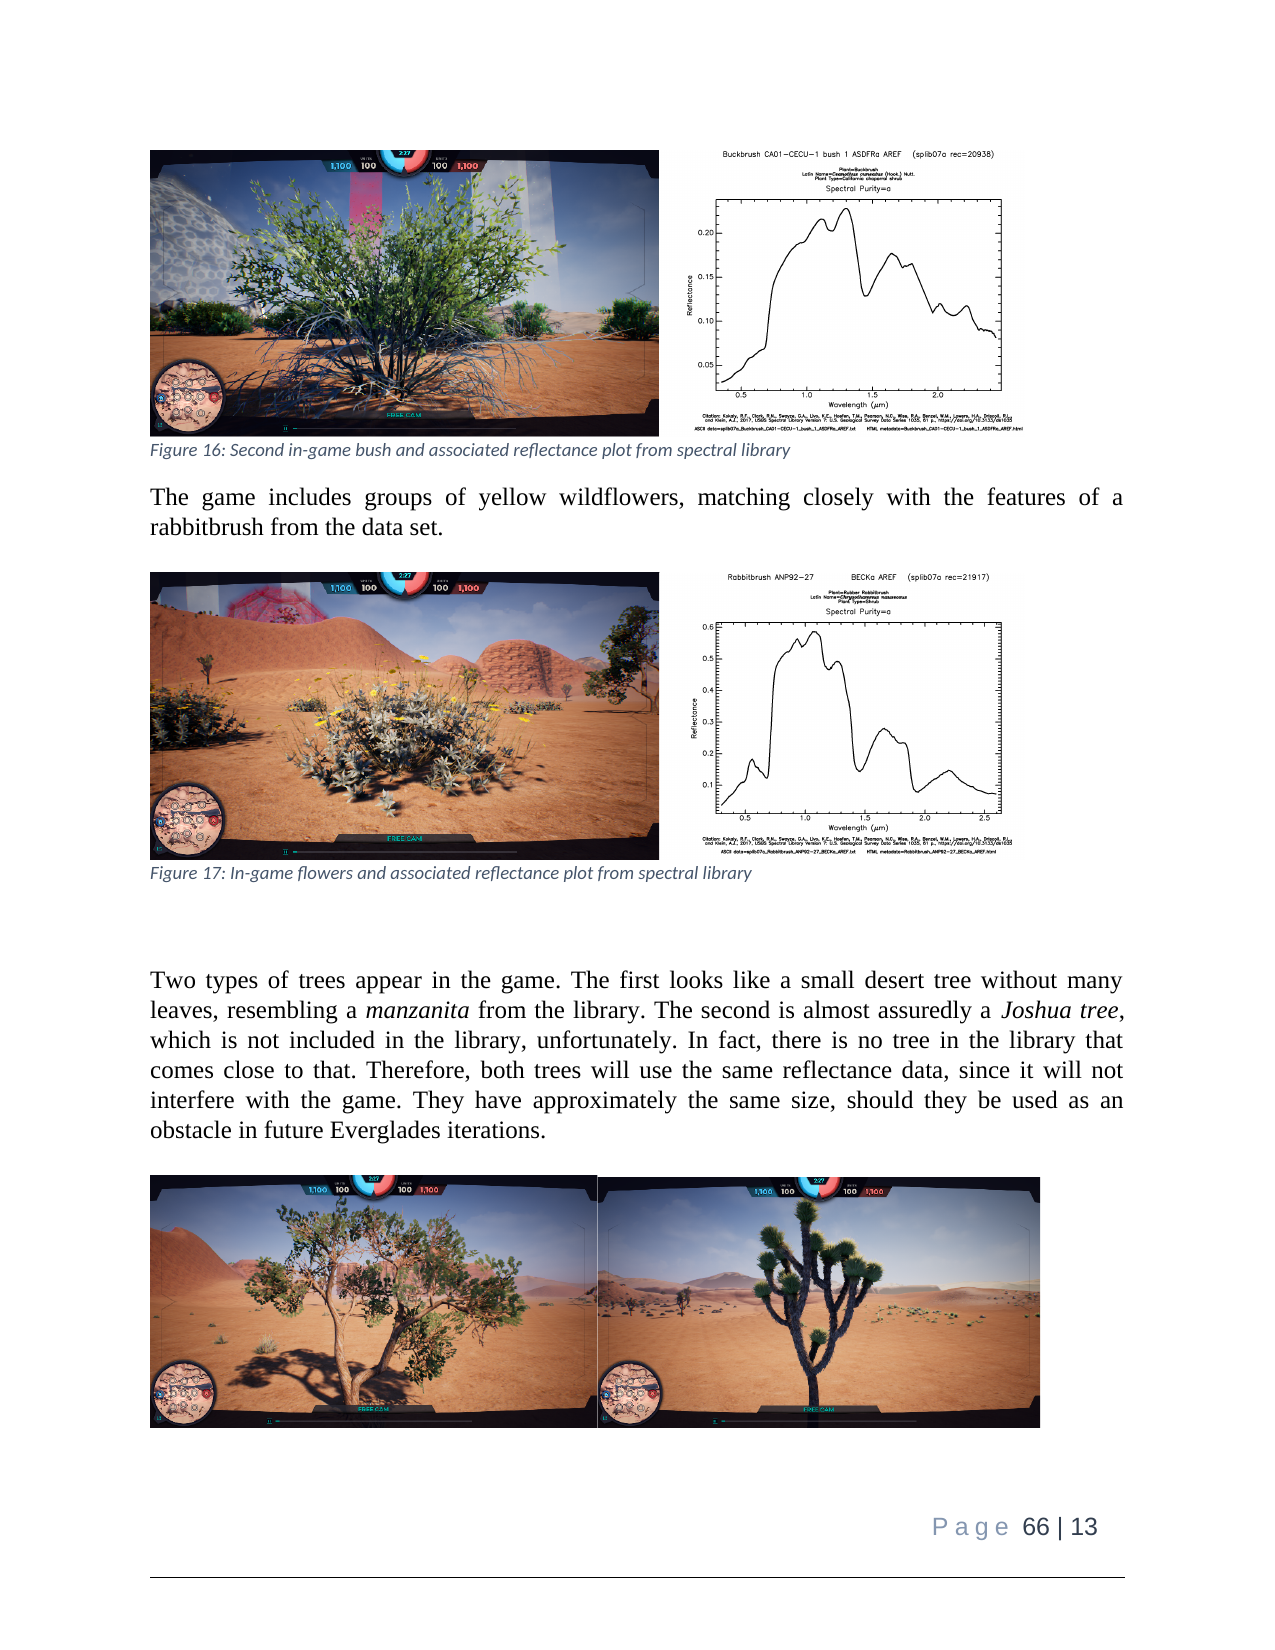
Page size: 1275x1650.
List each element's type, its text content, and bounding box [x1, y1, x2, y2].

picture [150, 150, 1025, 437]
picture [150, 572, 1025, 860]
text The game includes groups of yellow wildflowers, matching closely with the features of a rabbitbrush from the data set. [150, 482, 1125, 541]
picture [150, 1175, 1041, 1428]
text Two types of trees appear in the game. The first looks like a small desert tree without many leaves, resembling a manzanita from the library. The second is almost assuredly a Joshua tree, which is not included in the library, unfortunately. In fact, there is no tree in the library that comes close to that. Therefore, both trees will use the same reflectance data, since it will not interfere with the game. They have approximately the same size, should they be used as an obstacle in future Everglades iterations. [150, 965, 1125, 1144]
